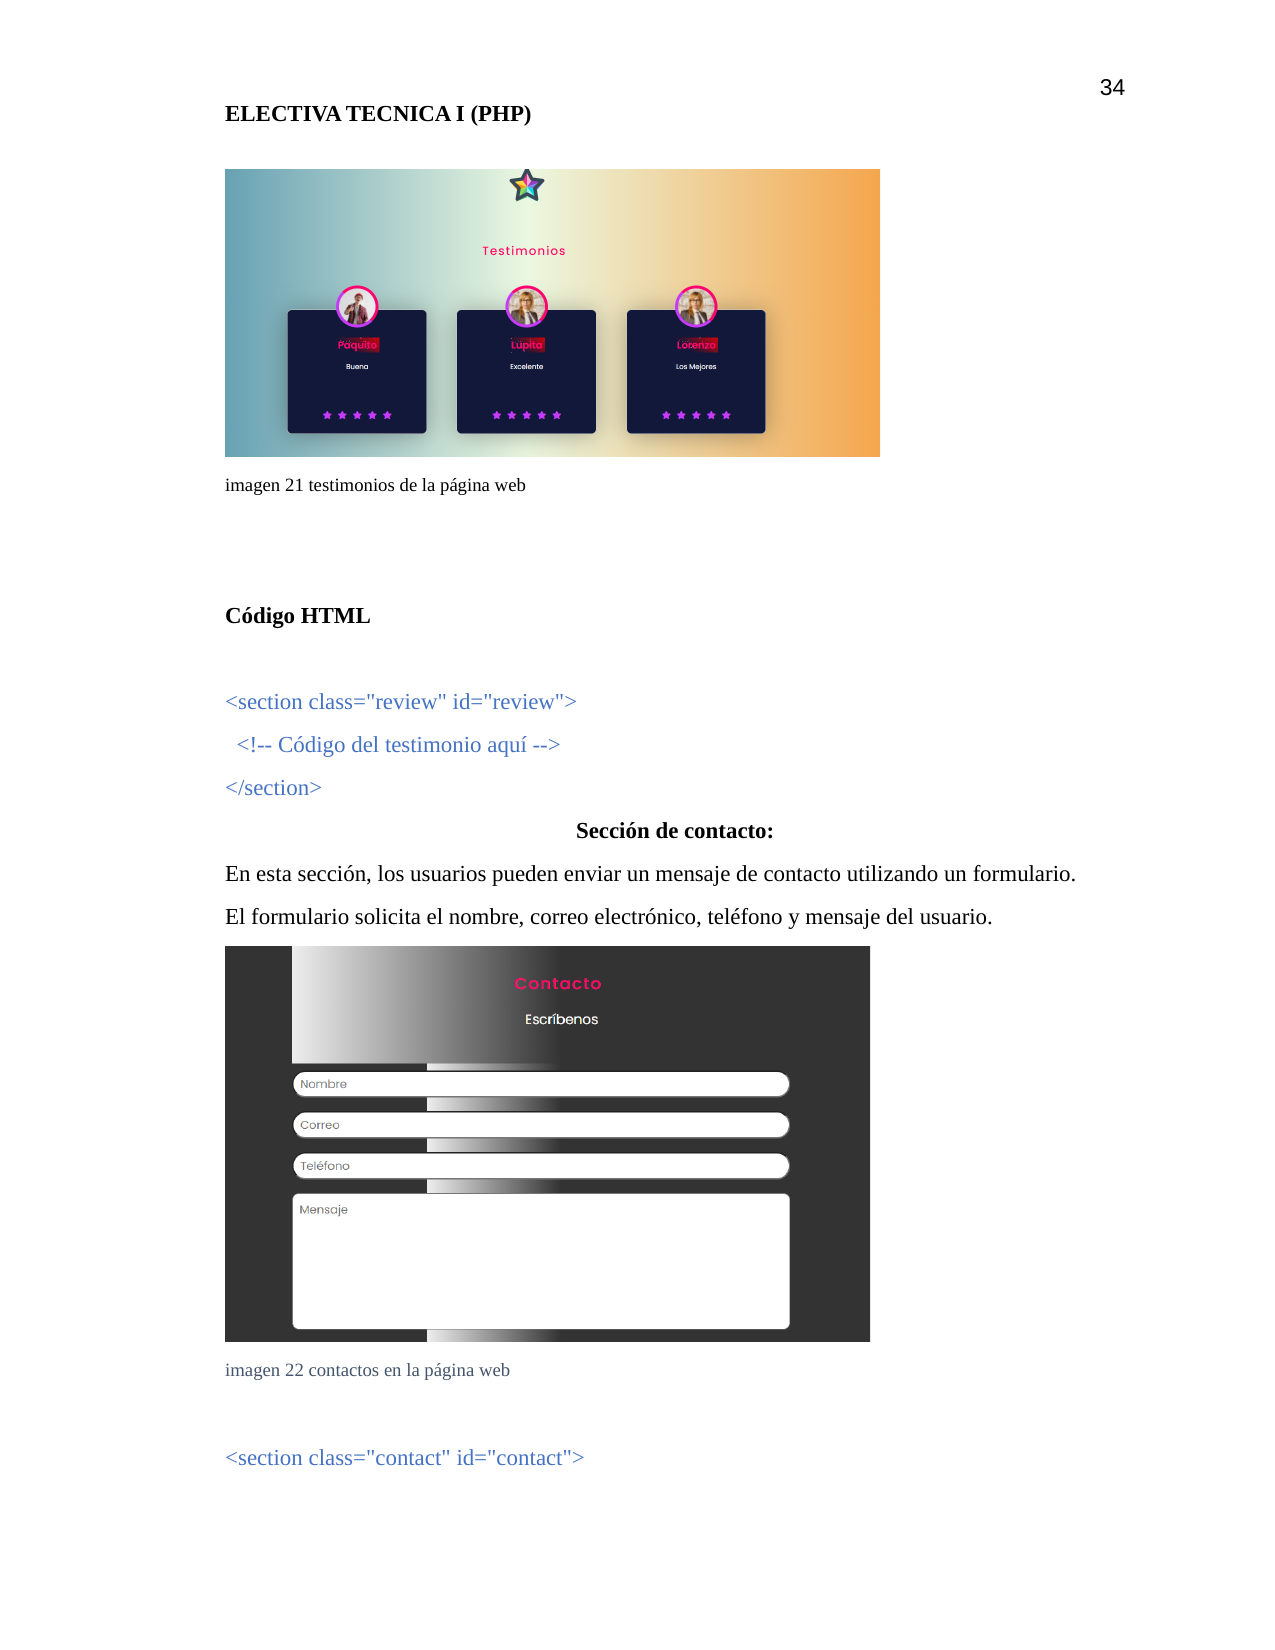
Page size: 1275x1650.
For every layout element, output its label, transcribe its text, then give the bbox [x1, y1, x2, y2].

text En esta sección, los usuarios pueden enviar un mensaje de contacto utilizando un formulario. [150, 860, 1125, 887]
picture [225, 946, 871, 1342]
text El formulario solicita el nombre, correo electrónico, teléfono y mensaje del usuario. [150, 903, 1125, 930]
text Sección de contacto: [150, 817, 1125, 844]
text <section class="contact" id="contact"> [150, 1444, 1125, 1470]
text Código HTML [150, 602, 1125, 628]
text <section class="review" id="review"> [150, 688, 1125, 714]
text imagen 21 testimonios de la página web [150, 474, 1125, 495]
text imagen 22 contactos en la página web [150, 1358, 1125, 1380]
picture [225, 169, 880, 457]
text </section> [150, 774, 1125, 801]
text <!-- Código del testimonio aquí --> [150, 731, 1125, 758]
